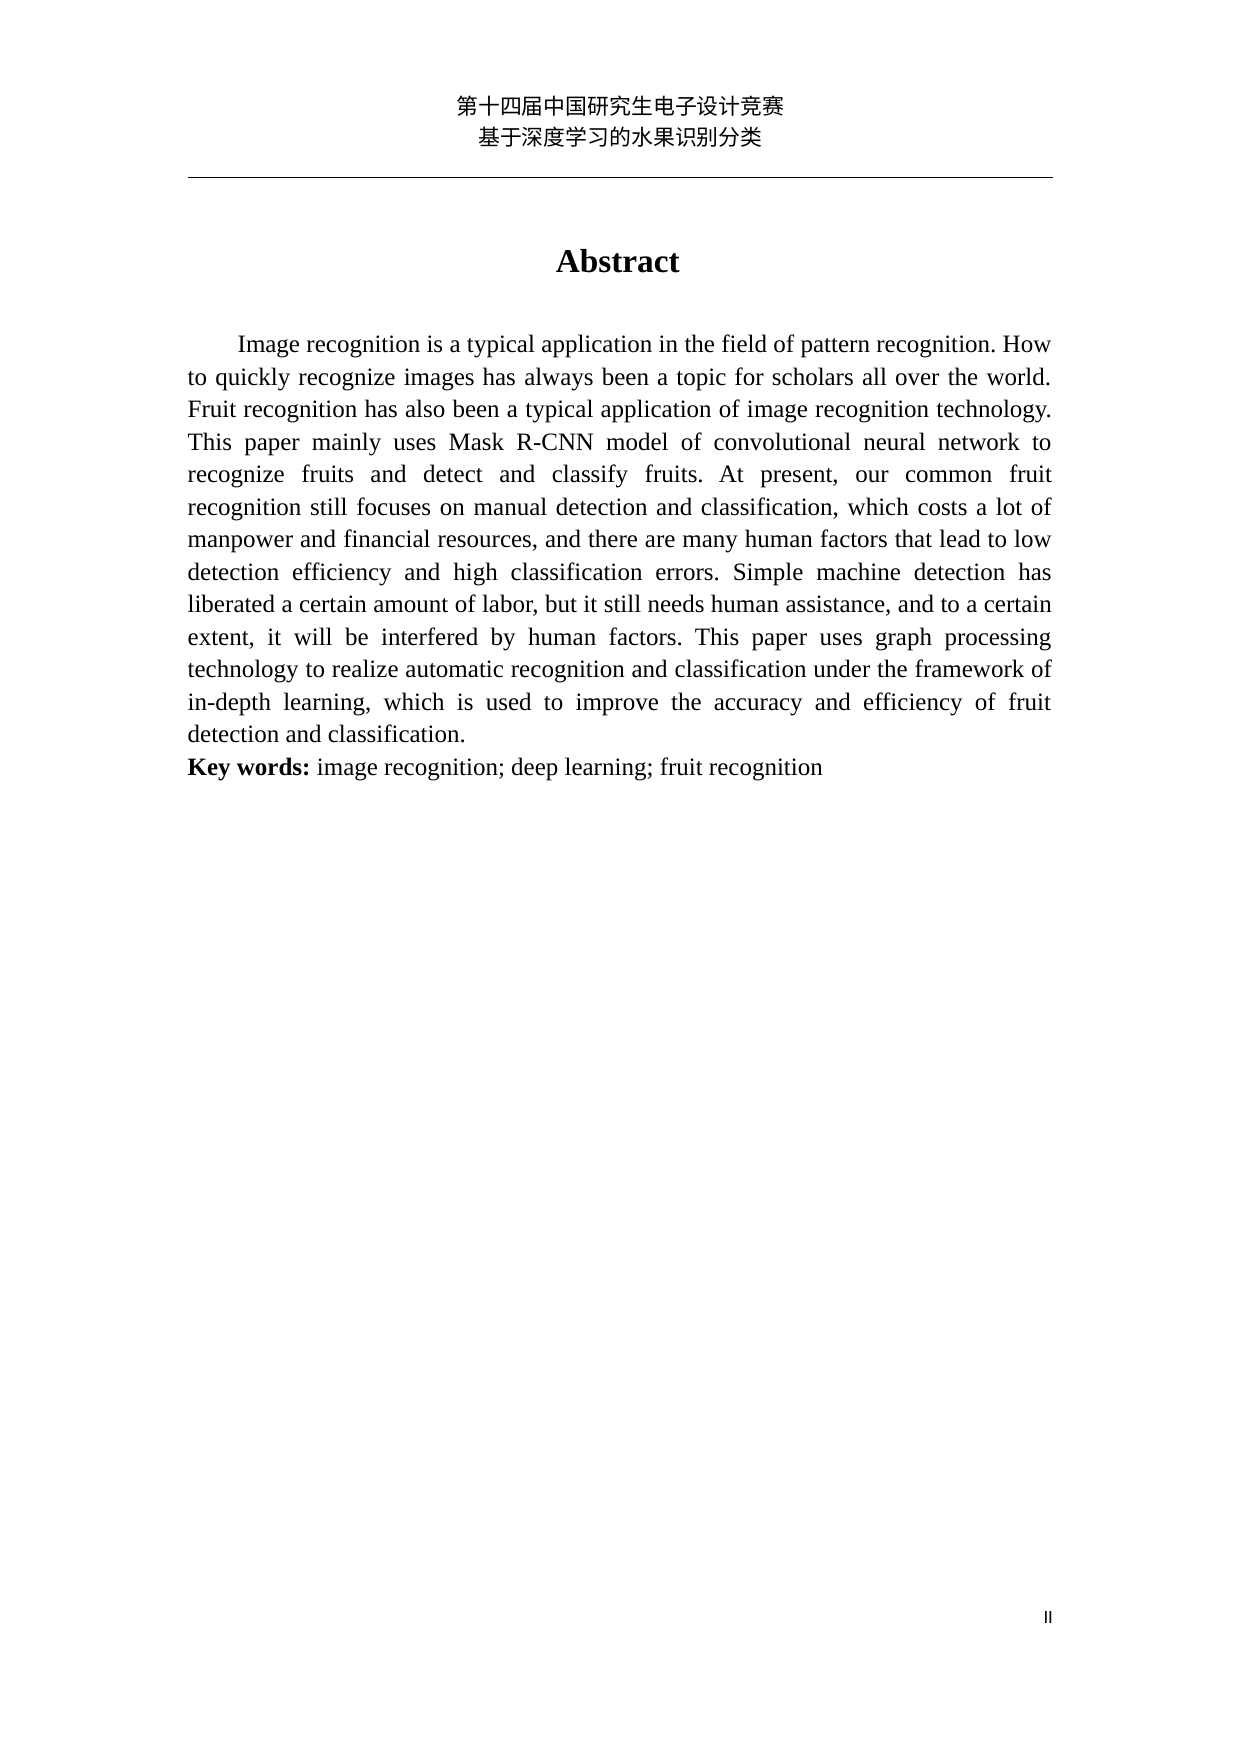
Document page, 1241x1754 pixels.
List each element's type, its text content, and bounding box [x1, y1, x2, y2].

text Key words: image recognition; deep learning; fruit recognition [187, 750, 1053, 782]
text Image recognition is a typical application in the field of pattern recognition. How to quickly recognize images has always been a topic for scholars all over the world. Fruit recognition has also been a typical application of image recognition technology. This paper mainly uses Mask R-CNN model of convolutional neural network to recognize fruits and detect and classify fruits. At present, our common fruit recognition still focuses on manual detection and classification, which costs a lot of manpower and financial resources, and there are many human factors that lead to low detection efficiency and high classification errors. Simple machine detection has liberated a certain amount of labor, but it still needs human assistance, and to a certain extent, it will be interfered by human factors. This paper uses graph processing technology to realize automatic recognition and classification under the framework of in-depth learning, which is used to improve the accuracy and efficiency of fruit detection and classification. [187, 327, 1053, 750]
subtitle Abstract [187, 228, 1053, 293]
